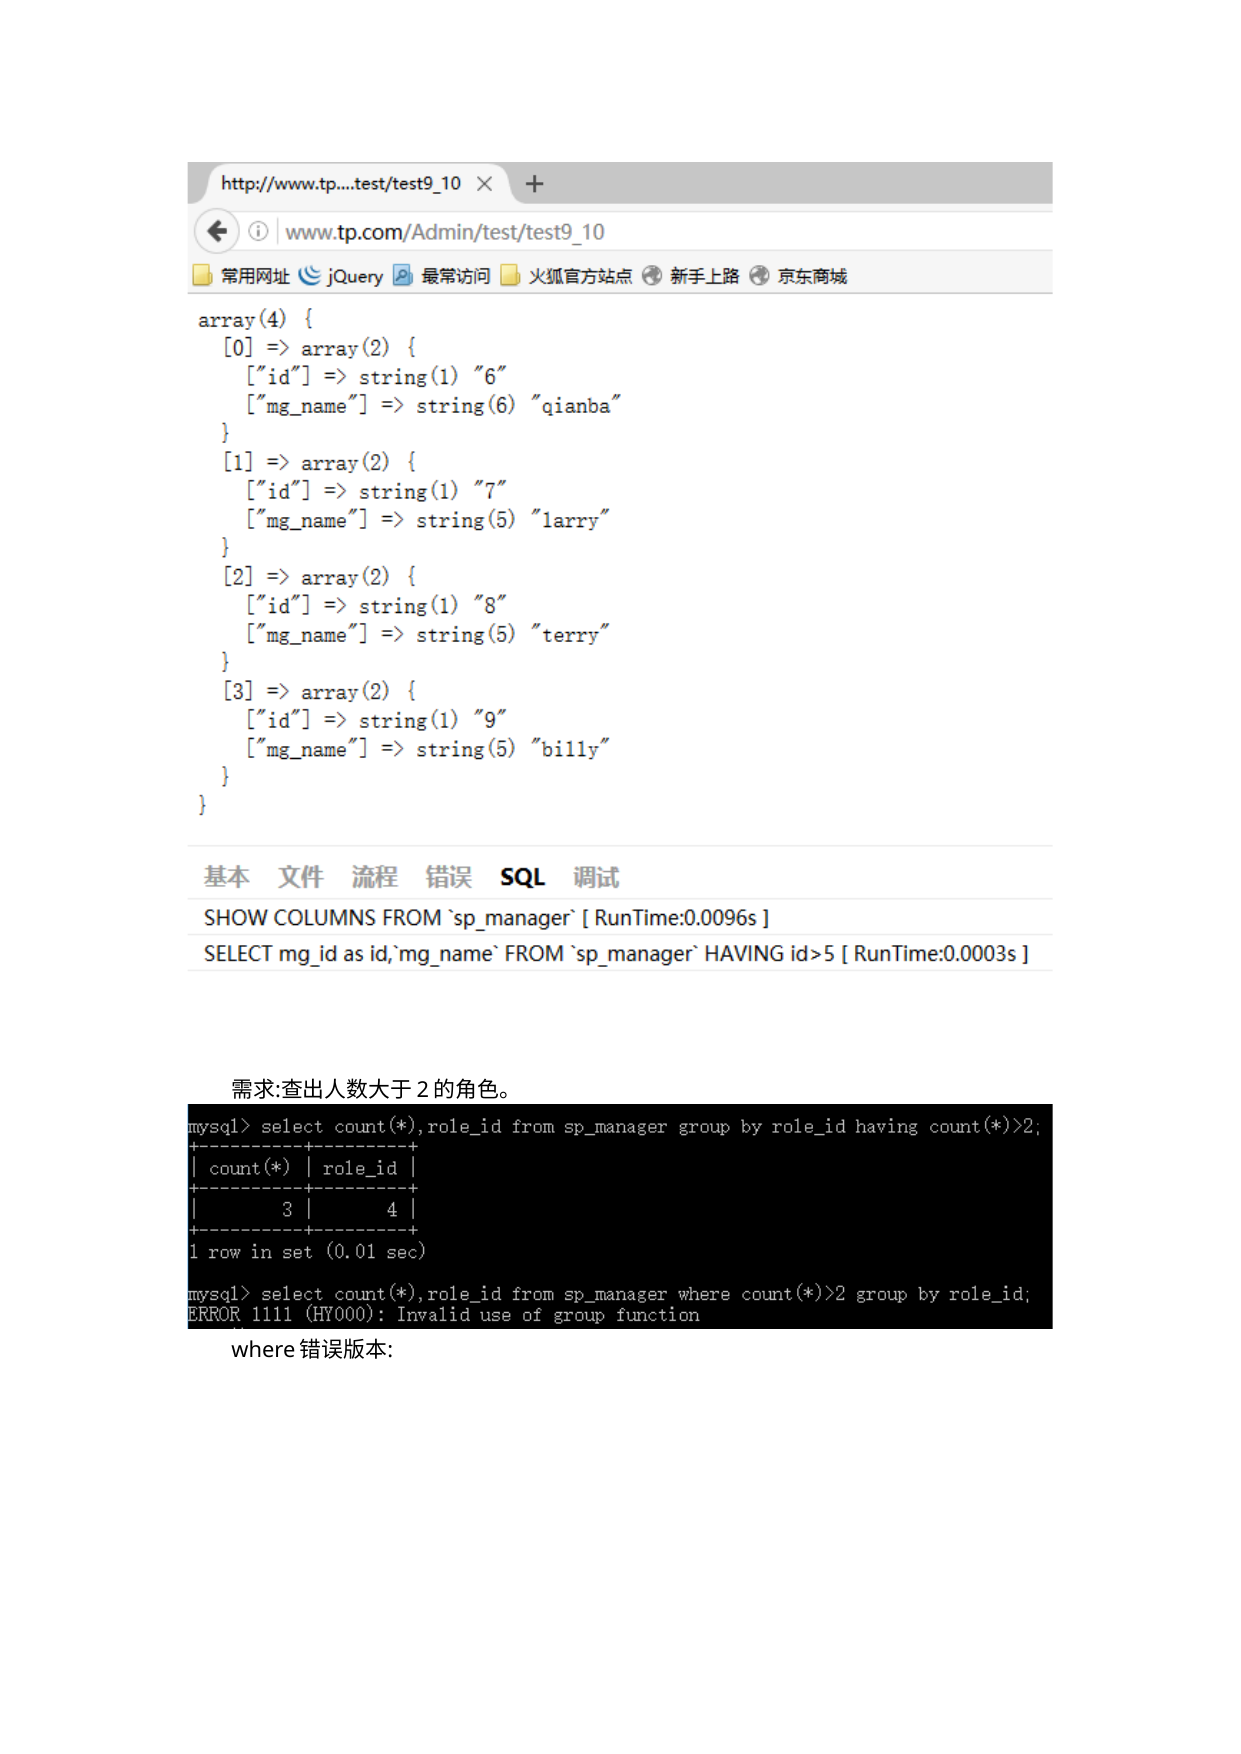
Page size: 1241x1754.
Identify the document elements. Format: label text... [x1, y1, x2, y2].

text where错误版本: [187, 1332, 1053, 1364]
text 需求:查出人数大于2的角色。 [187, 1072, 1053, 1104]
picture [187, 1104, 1053, 1329]
picture [187, 162, 1053, 977]
